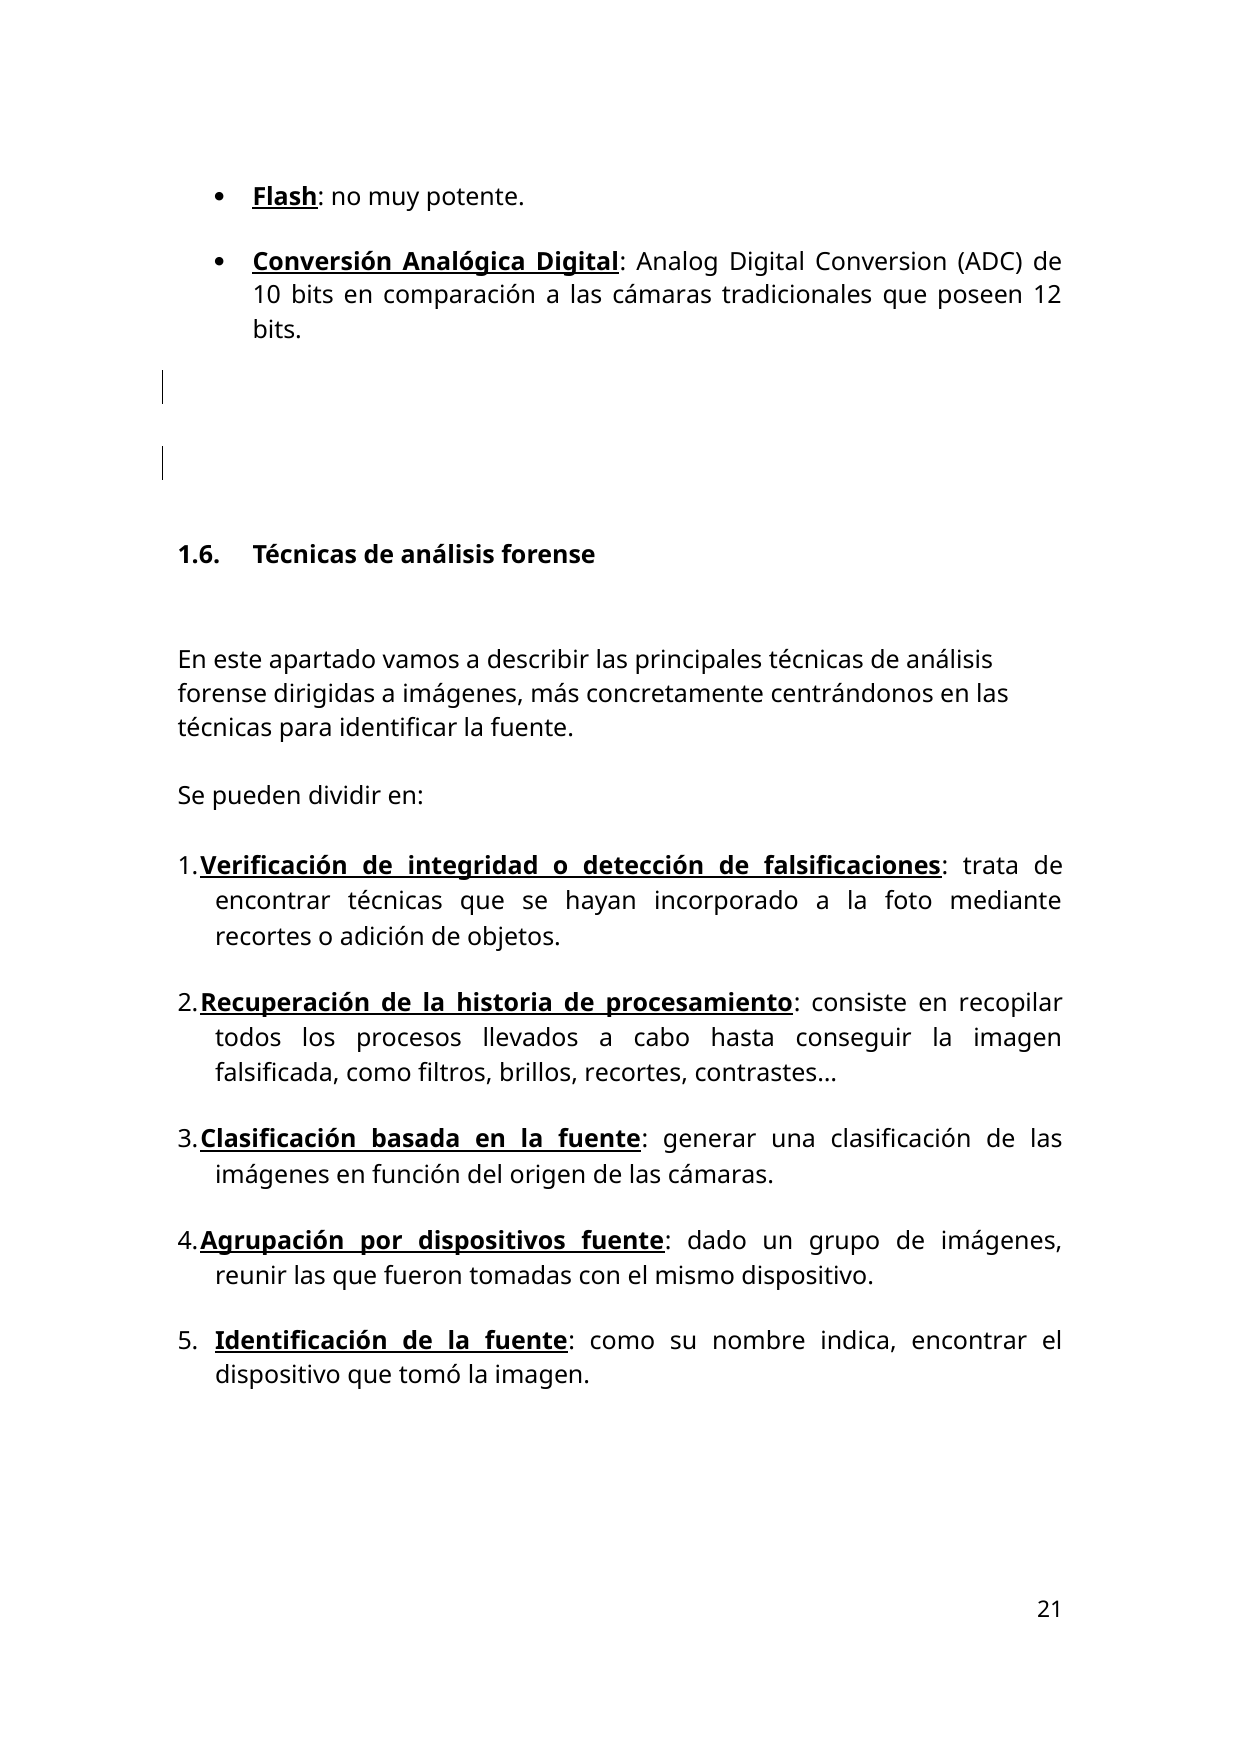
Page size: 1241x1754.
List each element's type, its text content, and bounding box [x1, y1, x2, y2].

list Flash: no muy potente. [215, 177, 1063, 213]
text En este apartado vamos a describir las principales técnicas de análisis forense dirigidas a imágenes, más concretamente centrándonos en las técnicas para identificar la fuente. [177, 642, 1063, 744]
text Se pueden dividir en: [177, 778, 1063, 812]
list Identificación de la fuente: como su nombre indica, encontrar el dispositivo que tomó la imagen. [177, 1322, 1063, 1391]
list Clasificación basada en la fuente: generar una clasificación de las imágenes en función del origen de las cámaras. [177, 1120, 1063, 1191]
list Verificación de integridad o detección de falsificaciones: trata de encontrar técnicas que se hayan incorporado a la foto mediante recortes o adición de objetos. [177, 846, 1063, 952]
list Agrupación por dispositivos fuente: dado un grupo de imágenes, reunir las que fueron tomadas con el mismo dispositivo. [177, 1221, 1063, 1292]
list Conversión Analógica Digital: Analog Digital Conversion (ADC) de 10 bits en comparación a las cámaras tradicionales que poseen 12 bits. [215, 243, 1063, 345]
list Recuperación de la historia de procesamiento: consiste en recopilar todos los procesos llevados a cabo hasta conseguir la imagen falsificada, como filtros, brillos, recortes, contrastes… [177, 983, 1063, 1089]
subtitle Técnicas de análisis forense [177, 537, 1063, 571]
